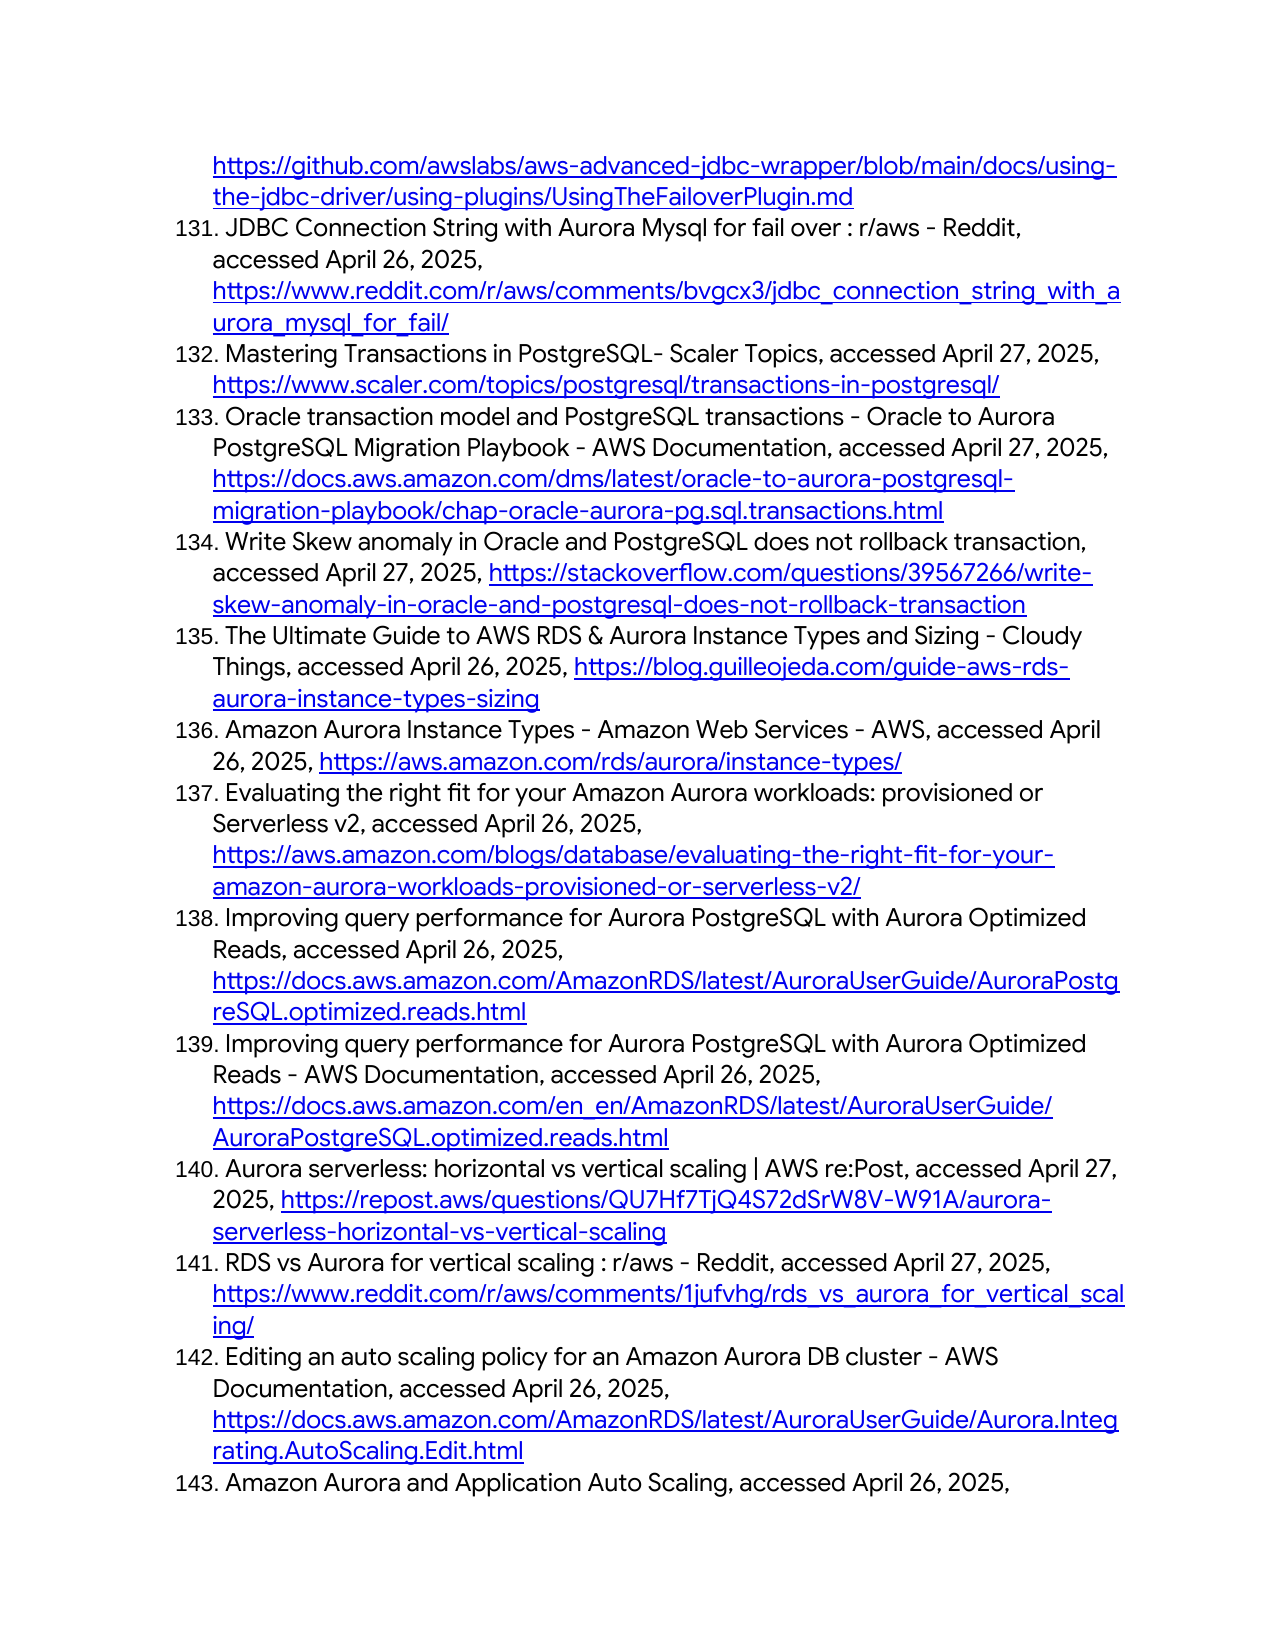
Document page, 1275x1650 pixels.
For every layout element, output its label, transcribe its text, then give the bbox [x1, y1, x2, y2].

list The Ultimate Guide to AWS RDS & Aurora Instance Types and Sizing - Cloudy Things, accessed April 26, 2025, https://blog.guilleojeda.com/guide-aws-rds-aurora-instance-types-sizing [175, 620, 1125, 714]
list Improving query performance for Aurora PostgreSQL with Aurora Optimized Reads - AWS Documentation, accessed April 26, 2025, https://docs.aws.amazon.com/en_en/AmazonRDS/latest/AuroraUserGuide/AuroraPostgreSQL.optimized.reads.html [175, 1028, 1125, 1153]
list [175, 150, 1125, 213]
list Improving query performance for Aurora PostgreSQL with Aurora Optimized Reads, accessed April 26, 2025, https://docs.aws.amazon.com/AmazonRDS/latest/AuroraUserGuide/AuroraPostgreSQL.optimized.reads.html [175, 902, 1125, 1028]
list Write Skew anomaly in Oracle and PostgreSQL does not rollback transaction, accessed April 27, 2025, https://stackoverflow.com/questions/39567266/write-skew-anomaly-in-oracle-and-postgresql-does-not-rollback-transaction [175, 526, 1125, 620]
list Amazon Aurora Instance Types - Amazon Web Services - AWS, accessed April 26, 2025, https://aws.amazon.com/rds/aurora/instance-types/ [175, 714, 1125, 777]
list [175, 1467, 1125, 1498]
list JDBC Connection String with Aurora Mysql for fail over : r/aws - Reddit, accessed April 26, 2025, https://www.reddit.com/r/aws/comments/bvgcx3/jdbc_connection_string_with_aurora_mysql_for_fail/ [175, 213, 1125, 338]
list Mastering Transactions in PostgreSQL- Scaler Topics, accessed April 27, 2025, https://www.scaler.com/topics/postgresql/transactions-in-postgresql/ [175, 338, 1125, 401]
list Oracle transaction model and PostgreSQL transactions - Oracle to Aurora PostgreSQL Migration Playbook - AWS Documentation, accessed April 27, 2025, https://docs.aws.amazon.com/dms/latest/oracle-to-aurora-postgresql-migration-playbook/chap-oracle-aurora-pg.sql.transactions.html [175, 401, 1125, 526]
list Evaluating the right fit for your Amazon Aurora workloads: provisioned or Serverless v2, accessed April 26, 2025, https://aws.amazon.com/blogs/database/evaluating-the-right-fit-for-your-amazon-aurora-workloads-provisioned-or-serverless-v2/ [175, 777, 1125, 902]
list Aurora serverless: horizontal vs vertical scaling | AWS re:Post, accessed April 27, 2025, https://repost.aws/questions/QU7Hf7TjQ4S72dSrW8V-W91A/aurora-serverless-horizontal-vs-vertical-scaling [175, 1153, 1125, 1247]
list Editing an auto scaling policy for an Amazon Aurora DB cluster - AWS Documentation, accessed April 26, 2025, https://docs.aws.amazon.com/AmazonRDS/latest/AuroraUserGuide/Aurora.Integrating.AutoScaling.Edit.html [175, 1341, 1125, 1467]
list RDS vs Aurora for vertical scaling : r/aws - Reddit, accessed April 27, 2025, https://www.reddit.com/r/aws/comments/1jufvhg/rds_vs_aurora_for_vertical_scaling/ [175, 1247, 1125, 1341]
